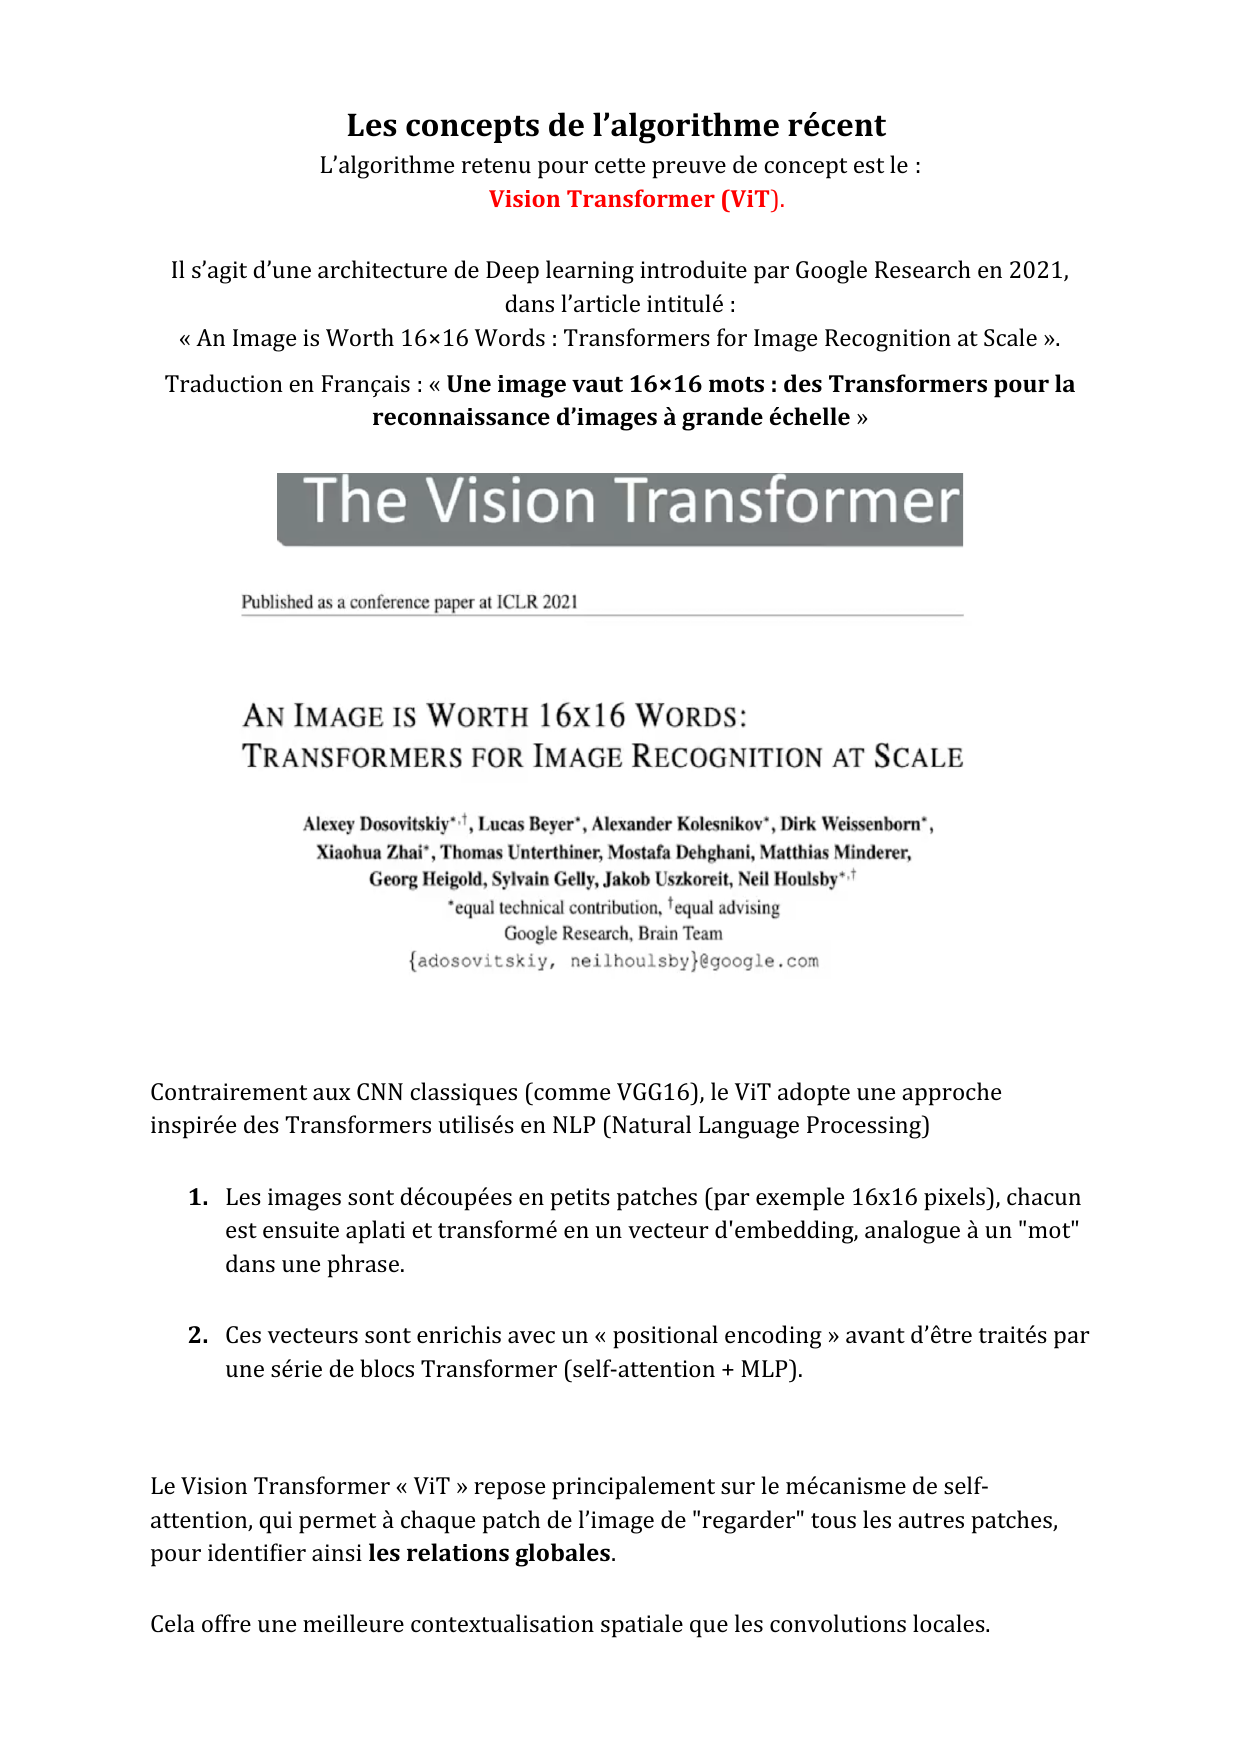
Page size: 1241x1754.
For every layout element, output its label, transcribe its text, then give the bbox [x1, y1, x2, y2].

subtitle Ces vecteurs sont enrichis avec un « positional encoding » avant d’être traités par une série de blocs Transformer (self-attention + MLP). [187, 1320, 1090, 1383]
subtitle L’algorithme retenu pour cette preuve de concept est le : [150, 150, 1090, 179]
text Traduction en Français : « Une image vaut 16×16 mots : des Transformers pour la reconnaissance d’images à grande échelle » [150, 368, 1090, 431]
subtitle Les concepts de l’algorithme récent [150, 105, 1090, 144]
subtitle Cela offre une meilleure contextualisation spatiale que les convolutions locales. [150, 1609, 1090, 1638]
subtitle Les images sont découpées en petits patches (par exemple 16x16 pixels), chacun est ensuite aplati et transformé en un vecteur d'embedding, analogue à un "mot" dans une phrase. [187, 1181, 1090, 1278]
subtitle Vision Transformer (ViT). [150, 184, 1090, 213]
picture [233, 573, 1007, 1036]
subtitle Le Vision Transformer « ViT » repose principalement sur le mécanisme de self-attention, qui permet à chaque patch de l’image de "regarder" tous les autres patches, pour identifier ainsi les relations globales. [150, 1471, 1090, 1567]
picture [277, 473, 964, 556]
subtitle Il s’agit d’une architecture de Deep learning introduite par Google Research en 2021, dans l’article intitulé : « An Image is Worth 16×16 Words : Transformers for Image Recognition at Scale ». [150, 255, 1090, 351]
subtitle Contrairement aux CNN classiques (comme VGG16), le ViT adopte une approche inspirée des Transformers utilisés en NLP (Natural Language Processing) [150, 1077, 1090, 1139]
